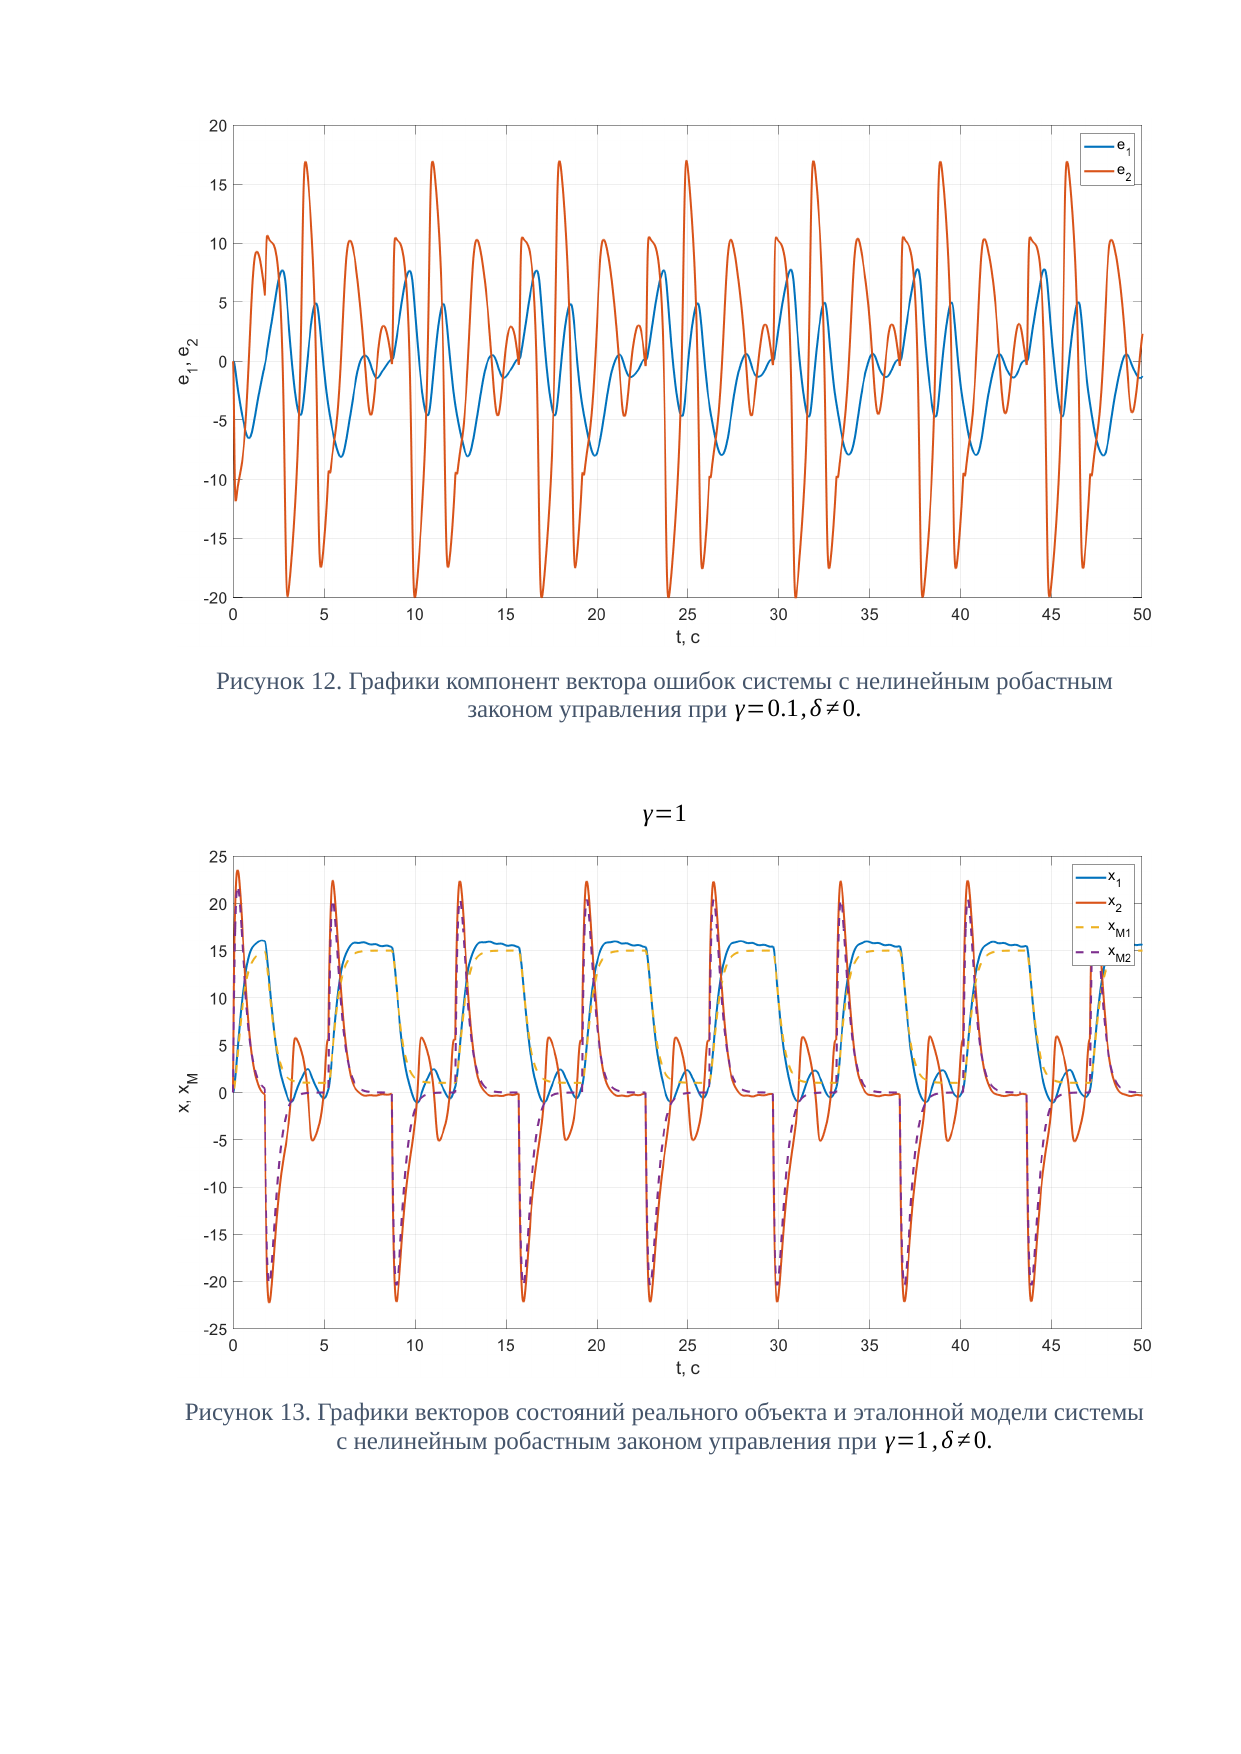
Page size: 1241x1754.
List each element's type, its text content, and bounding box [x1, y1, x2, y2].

picture [177, 849, 1152, 1378]
picture [177, 118, 1152, 647]
text Рисунок 12. Графики компонент вектора ошибок системы с нелинейным робастным законом управления при [177, 666, 1152, 723]
text Рисунок 13. Графики векторов состояний реального объекта и эталонной модели системы с нелинейным робастным законом управления при [177, 1397, 1152, 1455]
